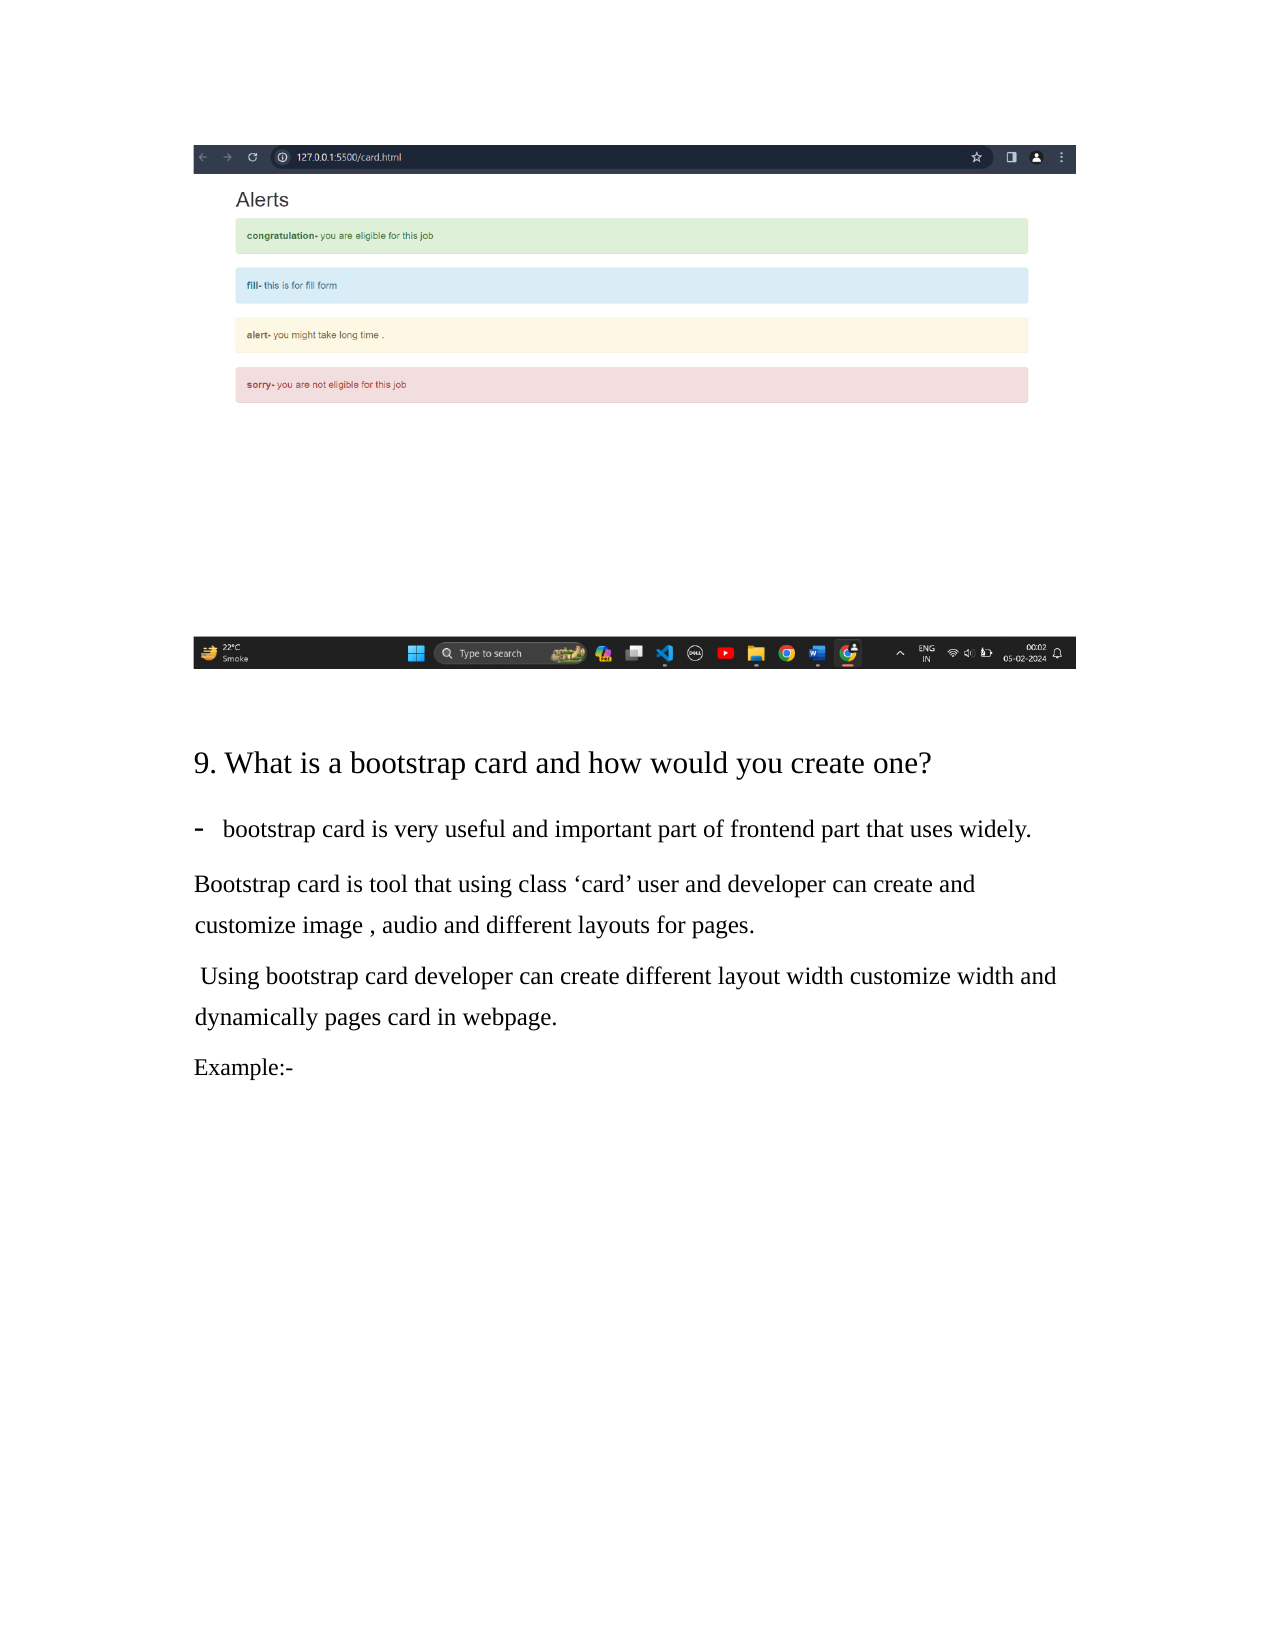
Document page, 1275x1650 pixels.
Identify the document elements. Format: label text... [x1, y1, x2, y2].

text - bootstrap card is very useful and important part of frontend part that uses widely. [193, 808, 1077, 844]
text Using bootstrap card developer can create different layout width customize width and dynamically pages card in webpage. [193, 961, 1077, 1031]
picture [193, 145, 1076, 669]
text 9. What is a bootstrap card and how would you create one? [193, 744, 1077, 780]
text Bootstrap card is tool that using class ‘card’ user and developer can create and customize image , audio and different layouts for pages. [193, 869, 1077, 939]
text Example:- [193, 1053, 1077, 1081]
